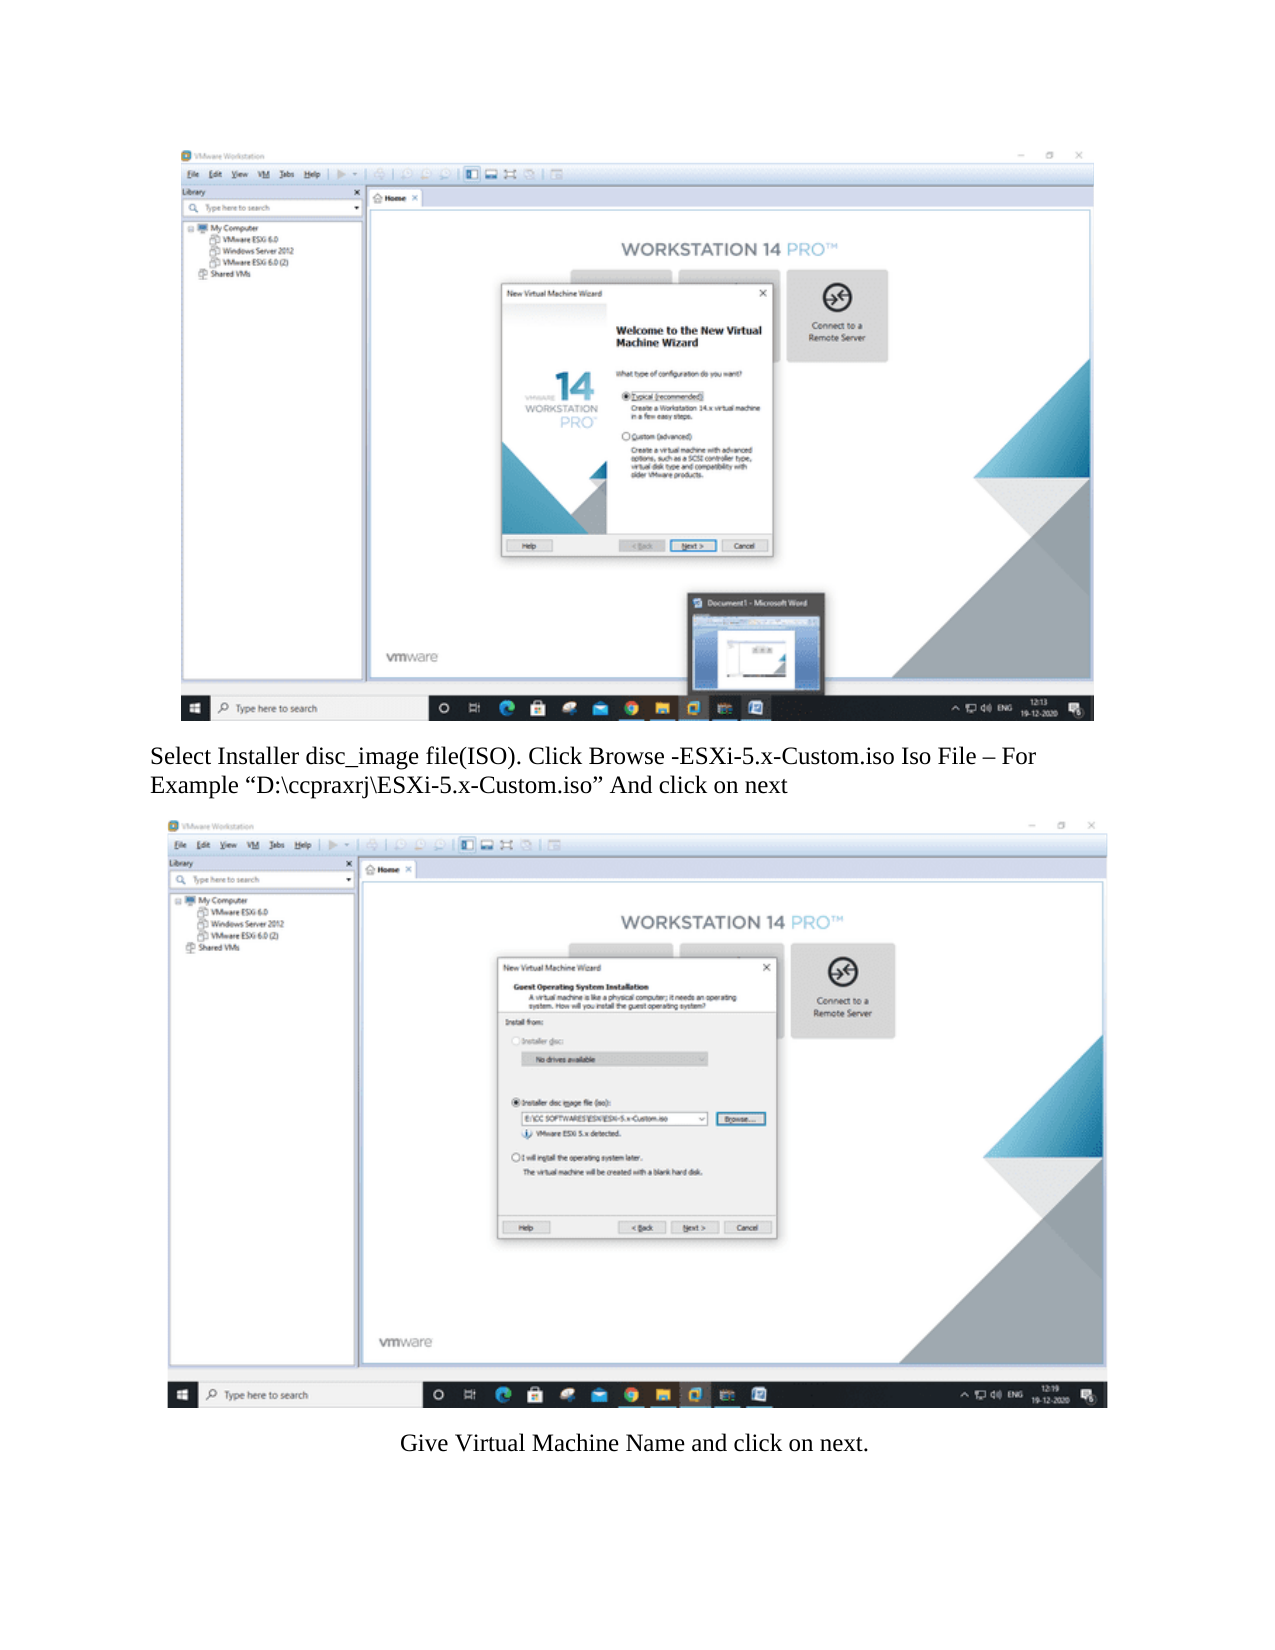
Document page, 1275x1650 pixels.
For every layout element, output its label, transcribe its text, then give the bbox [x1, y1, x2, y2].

picture [181, 150, 1094, 721]
text Give Virtual Machine Name and click on next. [150, 1428, 1125, 1457]
text Select Installer disc_image file(ISO). Click Browse -ESXi-5.x-Custom.iso Iso File – For Example “D:\ccpraxrj\ESXi-5.x-Custom.iso” And click on next [150, 741, 1125, 799]
picture [167, 819, 1108, 1408]
